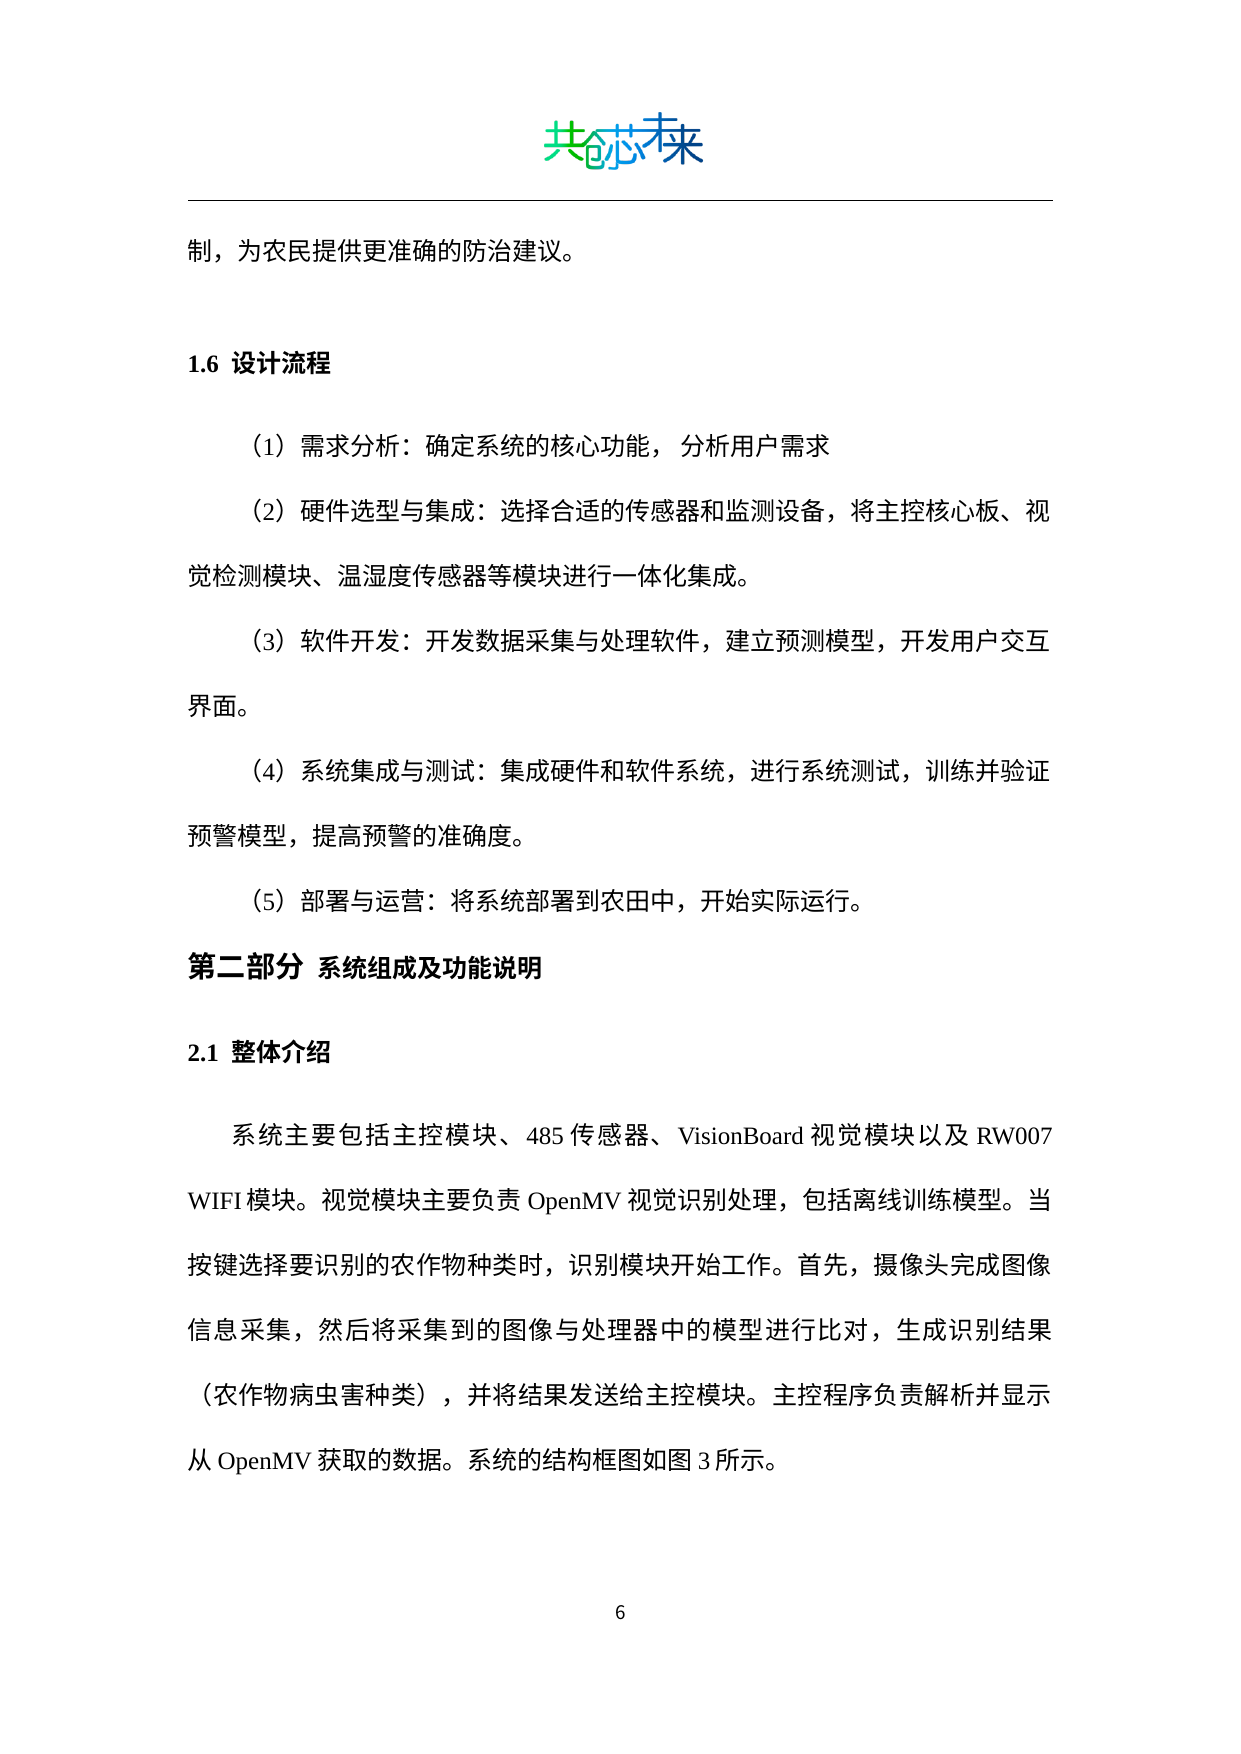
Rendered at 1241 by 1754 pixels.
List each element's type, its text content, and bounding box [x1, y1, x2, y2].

list 设计流程 [187, 329, 1053, 394]
list （4）环境数据与病虫害关联：利用温湿度传感器实时监测环境的温湿度数据，与病虫害检测数据进行关联分析，探索环境因素对病虫害发生的影响机制，为农民提供更准确的防治建议。 [187, 217, 1053, 282]
list （4）系统集成与测试：集成硬件和软件系统，进行系统测试，训练并验证预警模型，提高预警的准确度。 [187, 737, 1053, 867]
picture [510, 88, 730, 198]
text 第二部分 系统组成及功能说明 [187, 932, 1053, 997]
list （5）部署与运营：将系统部署到农田中，开始实际运行。 [187, 867, 1053, 932]
list （3）软件开发：开发数据采集与处理软件，建立预测模型，开发用户交互界面。 [187, 607, 1053, 737]
list 整体介绍 [187, 1018, 1053, 1083]
list 系统主要包括主控模块、485传感器、VisionBoard视觉模块以及RW007 WIFI模块。视觉模块主要负责OpenMV视觉识别处理，包括离线训练模型。当按键选择要识别的农作物种类时，识别模块开始工作。首先，摄像头完成图像信息采集，然后将采集到的图像与处理器中的模型进行比对，生成识别结果（农作物病虫害种类），并将结果发送给主控模块。主控程序负责解析并显示从OpenMV获取的数据。系统的结构框图如图 3所示。 [187, 1101, 1053, 1491]
list （1）需求分析：确定系统的核心功能， 分析用户需求 [187, 412, 1053, 477]
list （2）硬件选型与集成：选择合适的传感器和监测设备，将主控核心板、视觉检测模块、温湿度传感器等模块进行一体化集成。 [187, 477, 1053, 607]
